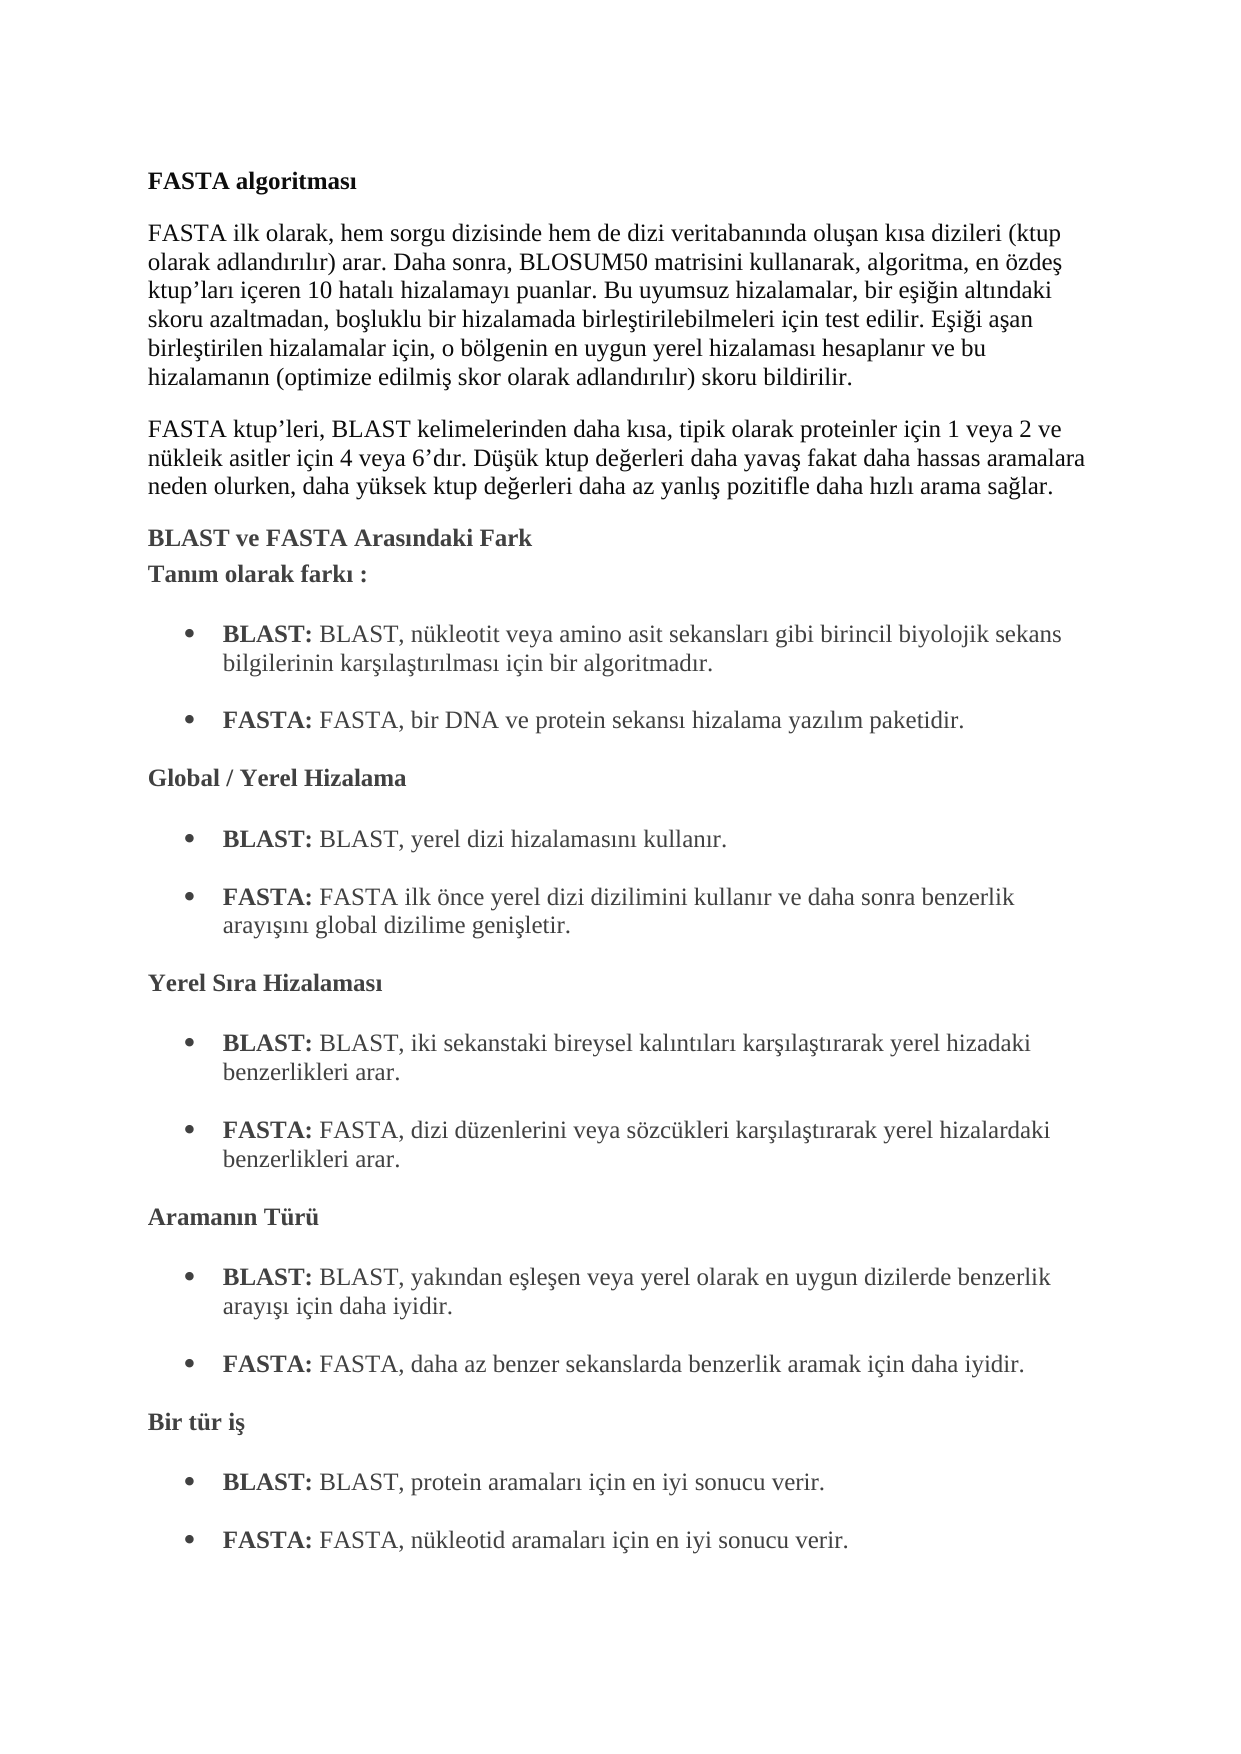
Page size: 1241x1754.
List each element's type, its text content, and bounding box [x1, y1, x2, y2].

list BLAST: BLAST, yakından eşleşen veya yerel olarak en uygun dizilerde benzerlik arayışı için daha iyidir. [185, 1262, 1093, 1319]
subtitle Yerel Sıra Hizalaması [148, 968, 1093, 997]
subtitle FASTA algoritması [148, 148, 1093, 194]
list BLAST: BLAST, nükleotit veya amino asit sekansları gibi birincil biyolojik sekans bilgilerinin karşılaştırılması için bir algoritmadır. [185, 619, 1093, 676]
subtitle Tanım olarak farkı : [148, 559, 1093, 587]
subtitle BLAST ve FASTA Arasındaki Fark [148, 523, 1093, 552]
list FASTA: FASTA, daha az benzer sekanslarda benzerlik aramak için daha iyidir. [185, 1349, 1093, 1377]
list FASTA: FASTA, dizi düzenlerini veya sözcükleri karşılaştırarak yerel hizalardaki benzerlikleri arar. [185, 1115, 1093, 1173]
subtitle Bir tür iş [148, 1407, 1093, 1435]
list FASTA: FASTA, bir DNA ve protein sekansı hizalama yazılım paketidir. [185, 706, 1093, 734]
text FASTA ilk olarak, hem sorgu dizisinde hem de dizi veritabanında oluşan kısa dizileri (ktup olarak adlandırılır) arar. Daha sonra, BLOSUM50 matrisini kullanarak, algoritma, en özdeş ktup’ları içeren 10 hatalı hizalamayı puanlar. Bu uyumsuz hizalamalar, bir eşiğin altındaki skoru azaltmadan, boşluklu bir hizalamada birleştirilebilmeleri için test edilir. Eşiği aşan birleştirilen hizalamalar için, o bölgenin en uygun yerel hizalaması hesaplanır ve bu hizalamanın (optimize edilmiş skor olarak adlandırılır) skoru bildirilir. [148, 218, 1093, 390]
list BLAST: BLAST, iki sekanstaki bireysel kalıntıları karşılaştırarak yerel hizadaki benzerlikleri arar. [185, 1028, 1093, 1086]
list FASTA: FASTA, nükleotid aramaları için en iyi sonucu verir. [185, 1525, 1093, 1553]
subtitle Global / Yerel Hizalama [148, 763, 1093, 792]
text FASTA ktup’leri, BLAST kelimelerinden daha kısa, tipik olarak proteinler için 1 veya 2 ve nükleik asitler için 4 veya 6’dır. Düşük ktup değerleri daha yavaş fakat daha hassas aramalara neden olurken, daha yüksek ktup değerleri daha az yanlış pozitifle daha hızlı arama sağlar. [148, 414, 1093, 500]
list BLAST: BLAST, yerel dizi hizalamasını kullanır. [185, 824, 1093, 852]
list BLAST: BLAST, protein aramaları için en iyi sonucu verir. [185, 1467, 1093, 1496]
subtitle Aramanın Türü [148, 1202, 1093, 1231]
list FASTA: FASTA ilk önce yerel dizi dizilimini kullanır ve daha sonra benzerlik arayışını global dizilime genişletir. [185, 882, 1093, 939]
